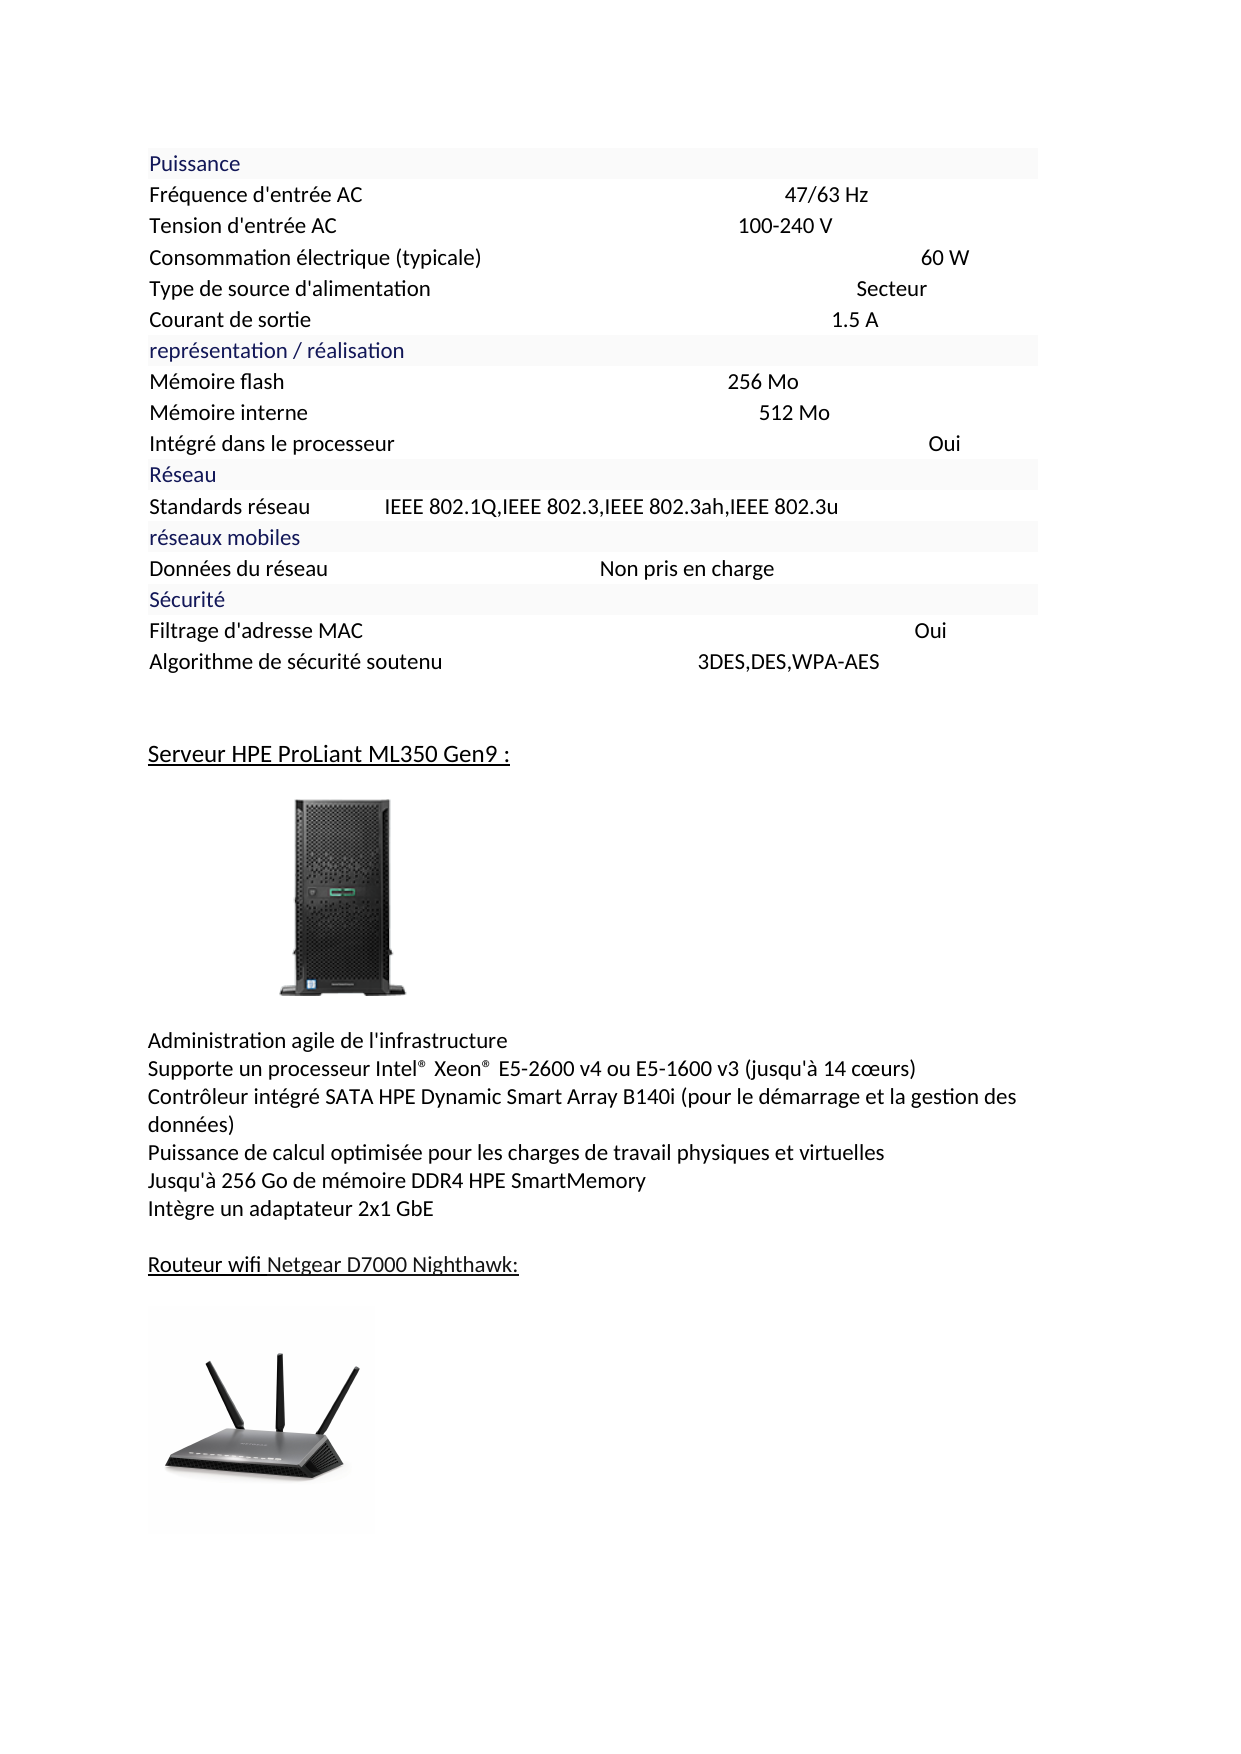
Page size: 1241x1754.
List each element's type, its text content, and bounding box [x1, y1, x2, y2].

text Administration agile de l'infrastructure [148, 1026, 1093, 1054]
text Jusqu'à 256 Go de mémoire DDR4 HPE SmartMemory [148, 1166, 1093, 1194]
table_cell Standards réseau [148, 490, 383, 521]
table_header 100-240 V [736, 210, 1038, 241]
table_header représentation / réalisation [148, 335, 1038, 366]
table_cell IEEE 802.1Q,IEEE 802.3,IEEE 802.3ah,IEEE 802.3u [383, 490, 1038, 521]
table_cell Fréquence d'entrée AC [148, 179, 783, 210]
table_header 512 Mo [757, 397, 1038, 428]
table_cell Filtrage d'adresse MAC [148, 615, 913, 646]
text Intègre un adaptateur 2x1 GbE [148, 1194, 1093, 1222]
table_cell Mémoire flash [148, 366, 726, 397]
table_header 1.5 A [829, 303, 1038, 334]
table_header Mémoire interne [148, 397, 757, 428]
table_cell Données du réseau [148, 553, 598, 584]
table_cell Non pris en charge [598, 553, 1038, 584]
picture [147, 799, 540, 996]
table_header Secteur [855, 272, 1038, 303]
table_header 60 W [919, 241, 1038, 272]
table_cell 47/63 Hz [783, 179, 1038, 210]
text Contrôleur intégré SATA HPE Dynamic Smart Array B140i (pour le démarrage et la gestion des données) [148, 1082, 1093, 1138]
table_header Oui [927, 428, 1038, 459]
table_header Algorithme de sécurité soutenu [148, 646, 696, 677]
table_header Type de source d'alimentation [148, 272, 855, 303]
text Supporte un processeur Intel® Xeon® E5-2600 v4 ou E5-1600 v3 (jusqu'à 14 cœurs) [148, 1054, 1093, 1082]
table_header Courant de sortie [148, 303, 829, 334]
table_cell Oui [913, 615, 1038, 646]
table_header Tension d'entrée AC [148, 210, 736, 241]
text Puissance de calcul optimisée pour les charges de travail physiques et virtuelles [148, 1138, 1093, 1166]
table_header Puissance [148, 148, 1038, 179]
picture [147, 1306, 375, 1534]
table_header Sécurité [148, 584, 1038, 615]
table_header réseaux mobiles [148, 521, 1038, 552]
subtitle Routeur wifi Netgear D7000 Nighthawk: [148, 1250, 1093, 1278]
table_header 3DES,DES,WPA-AES [696, 646, 1038, 677]
table_header Intégré dans le processeur [148, 428, 927, 459]
table_header Consommation électrique (typicale) [148, 241, 919, 272]
table_header Réseau [148, 459, 1038, 490]
table_cell 256 Mo [726, 366, 1038, 397]
text Serveur HPE ProLiant ML350 Gen9 : [148, 738, 1093, 769]
